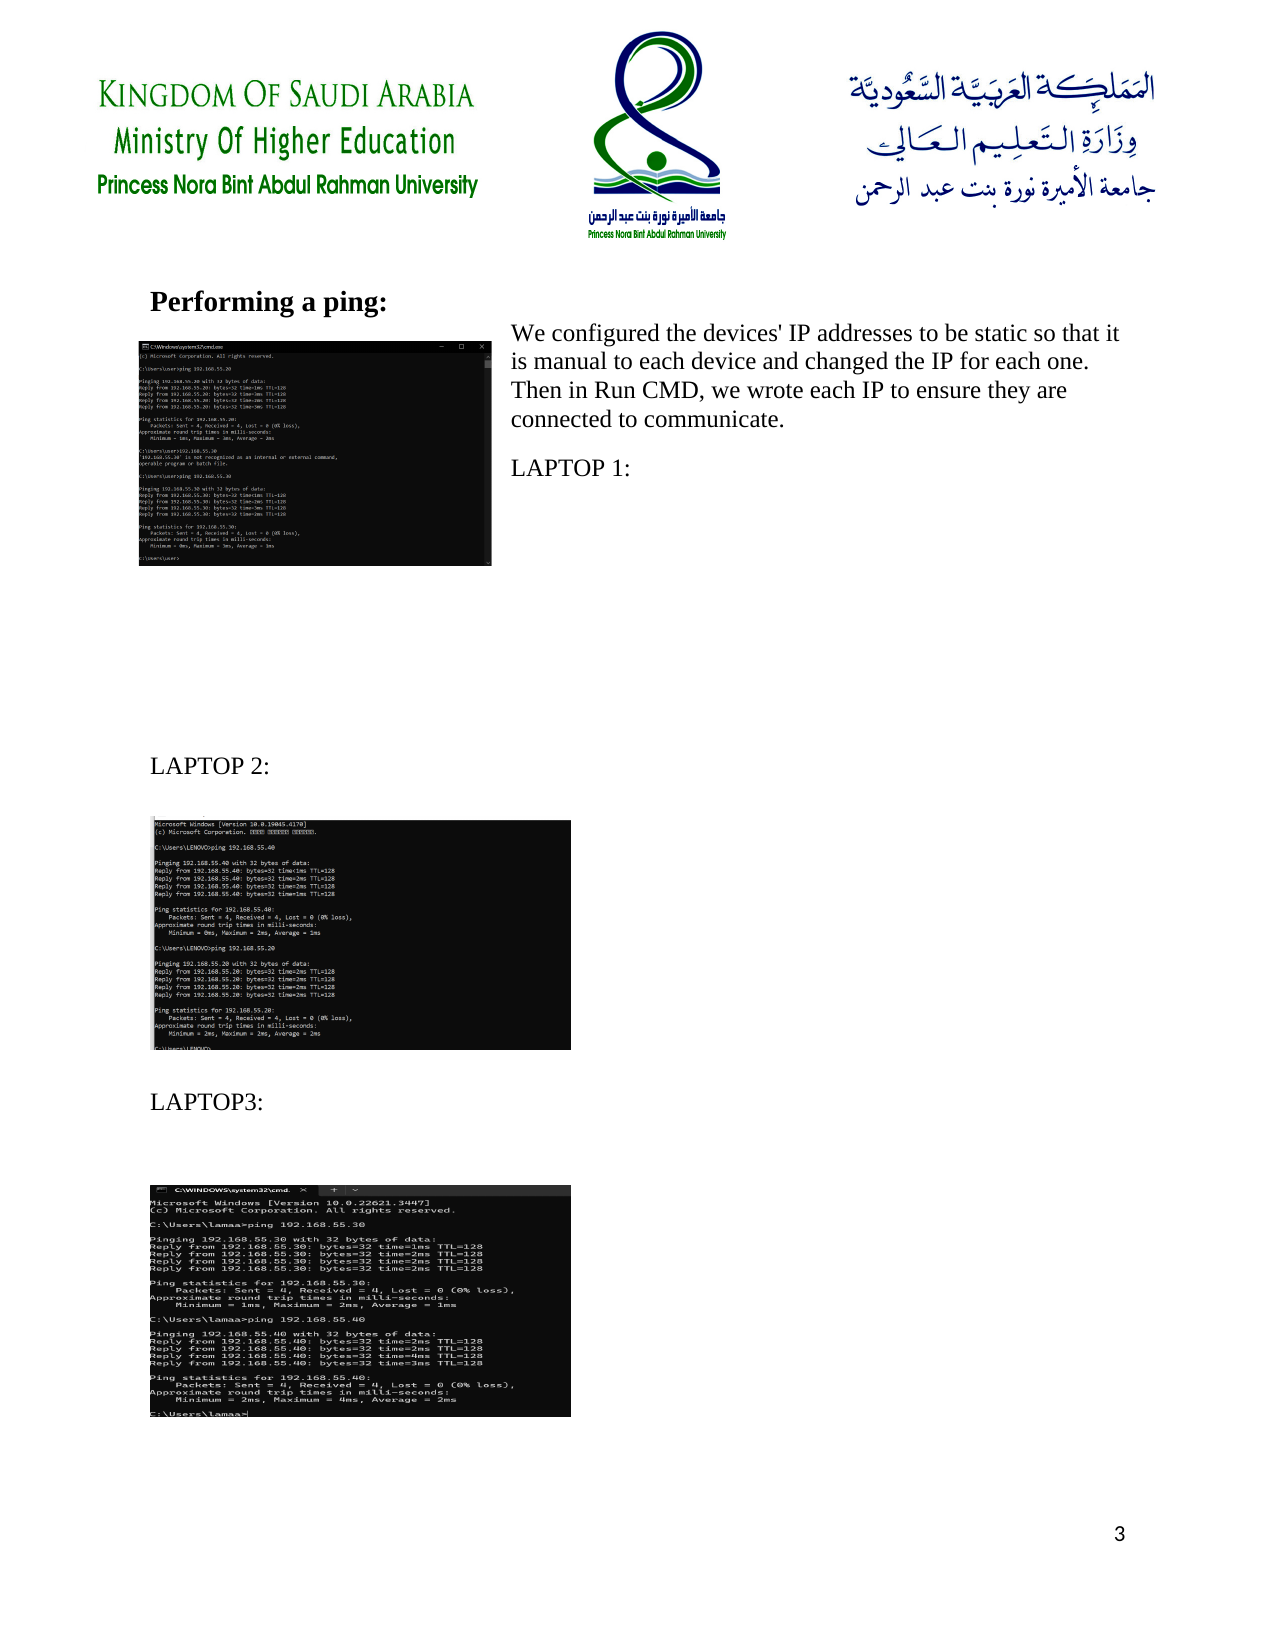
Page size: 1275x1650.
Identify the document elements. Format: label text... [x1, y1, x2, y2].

picture [150, 1185, 571, 1417]
text We configured the devices' IP addresses to be static so that it is manual to each device and changed the IP for each one. Then in Run CMD, we wrote each IP to ensure they are connected to communicate. [150, 318, 1125, 433]
text LAPTOP 1: [492, 453, 1216, 482]
subtitle Performing a ping: [150, 256, 1125, 318]
picture [138, 341, 492, 566]
picture [82, 21, 1175, 256]
text LAPTOP3: [150, 1087, 1216, 1115]
text LAPTOP 2: [150, 751, 1216, 779]
picture [150, 816, 571, 1050]
